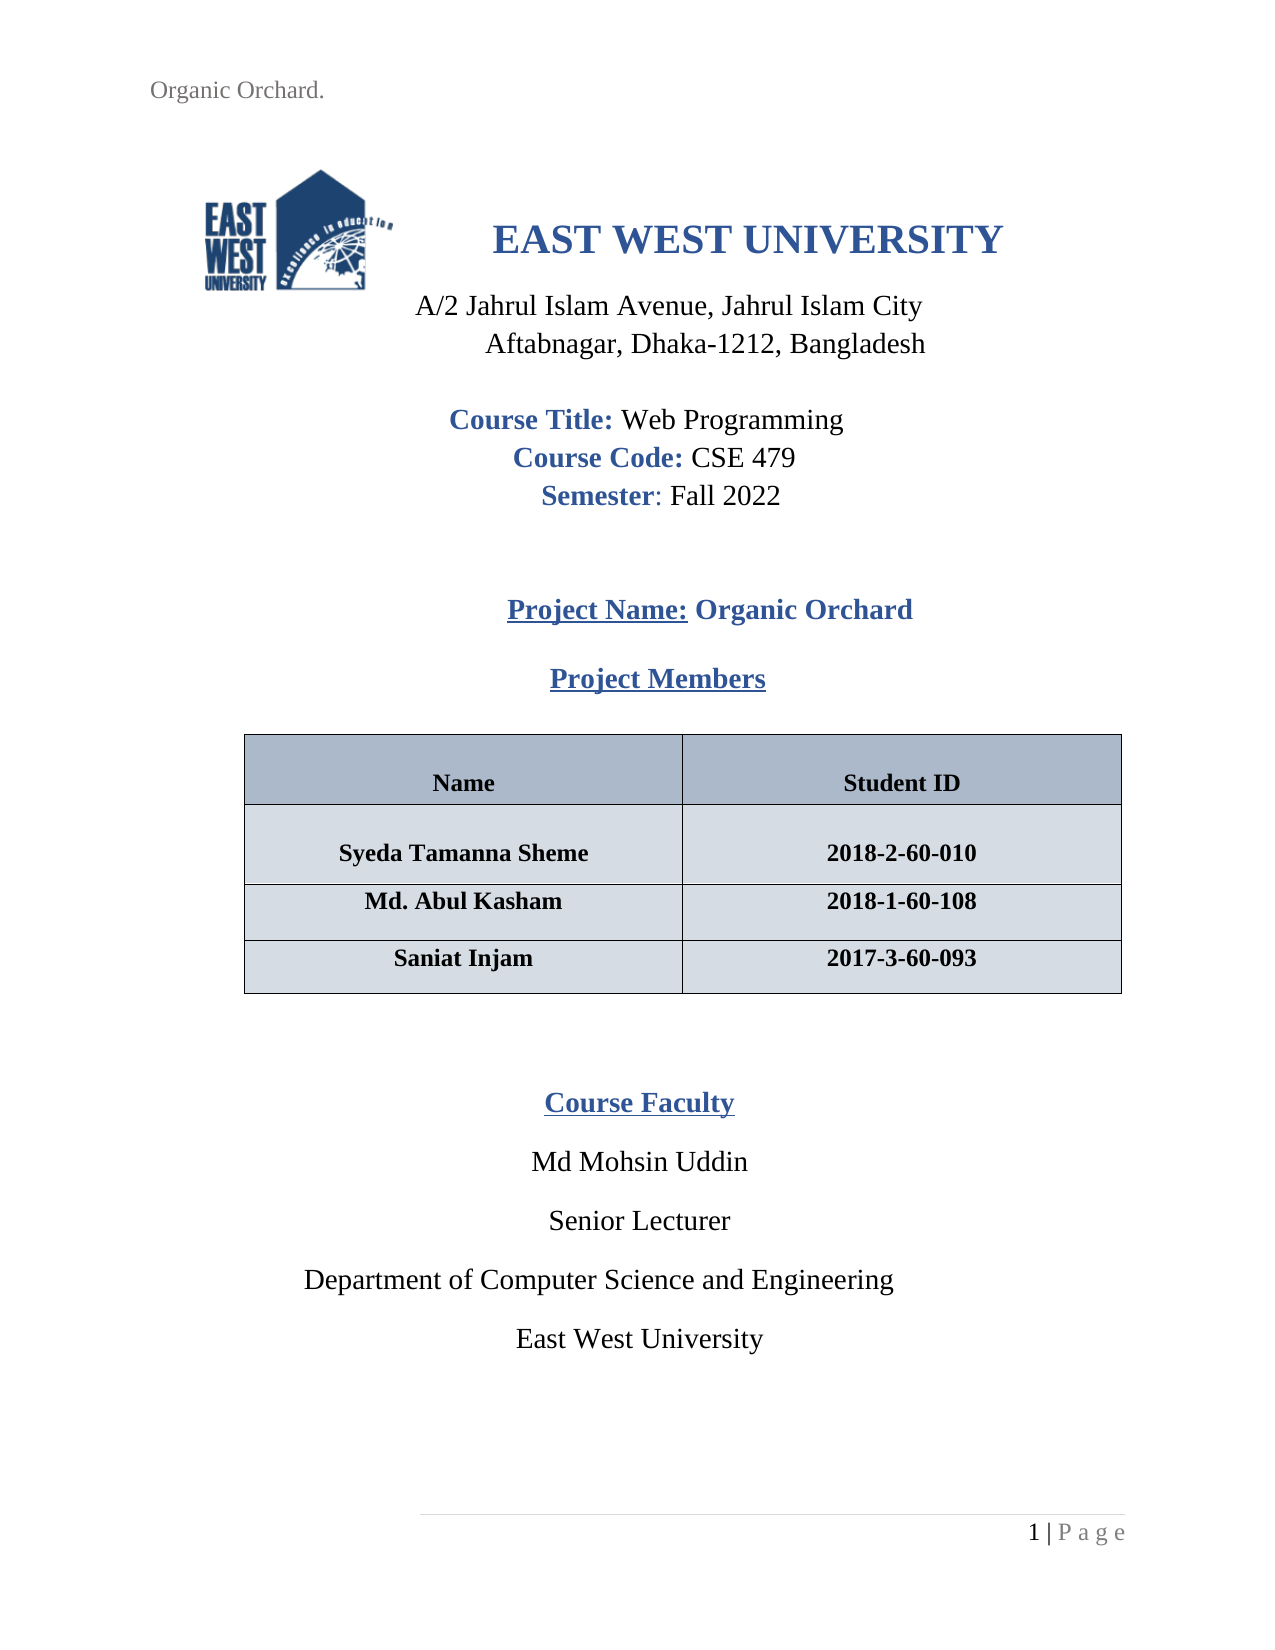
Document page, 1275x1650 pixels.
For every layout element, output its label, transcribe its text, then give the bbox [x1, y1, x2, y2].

text Department of Computer Science and Engineering [150, 1262, 894, 1296]
text Md Mohsin Uddin [154, 1144, 1125, 1178]
picture [185, 165, 397, 301]
text Course Faculty [154, 1086, 1125, 1119]
text EAST WEST UNIVERSITY [397, 214, 1125, 262]
text Aftabnagar, Dhaka-1212, Bangladesh [448, 326, 1124, 360]
table_header Student ID [683, 735, 1121, 804]
table_header Name [245, 735, 682, 804]
table_cell 2018-2-60-010 [683, 805, 1121, 883]
text Project Name: Organic Orchard [500, 592, 1125, 625]
text Course Code: CSE 479 [154, 440, 1125, 474]
text East West University [154, 1321, 1125, 1355]
table_cell Syeda Tamanna Sheme [245, 805, 682, 883]
table_cell Saniat Injam [245, 941, 682, 993]
table_cell 2018-1-60-108 [683, 885, 1121, 940]
text Semester: Fall 2022 [512, 478, 1124, 512]
text Course Title: Web Programming [150, 402, 921, 436]
text A/2 Jahrul Islam Avenue, Jahrul Islam City [150, 288, 1124, 322]
text Project Members [154, 661, 1125, 694]
text Senior Lecturer [154, 1203, 1125, 1237]
table_cell 2017-3-60-093 [683, 941, 1121, 993]
table_cell Md. Abul Kasham [245, 885, 682, 940]
